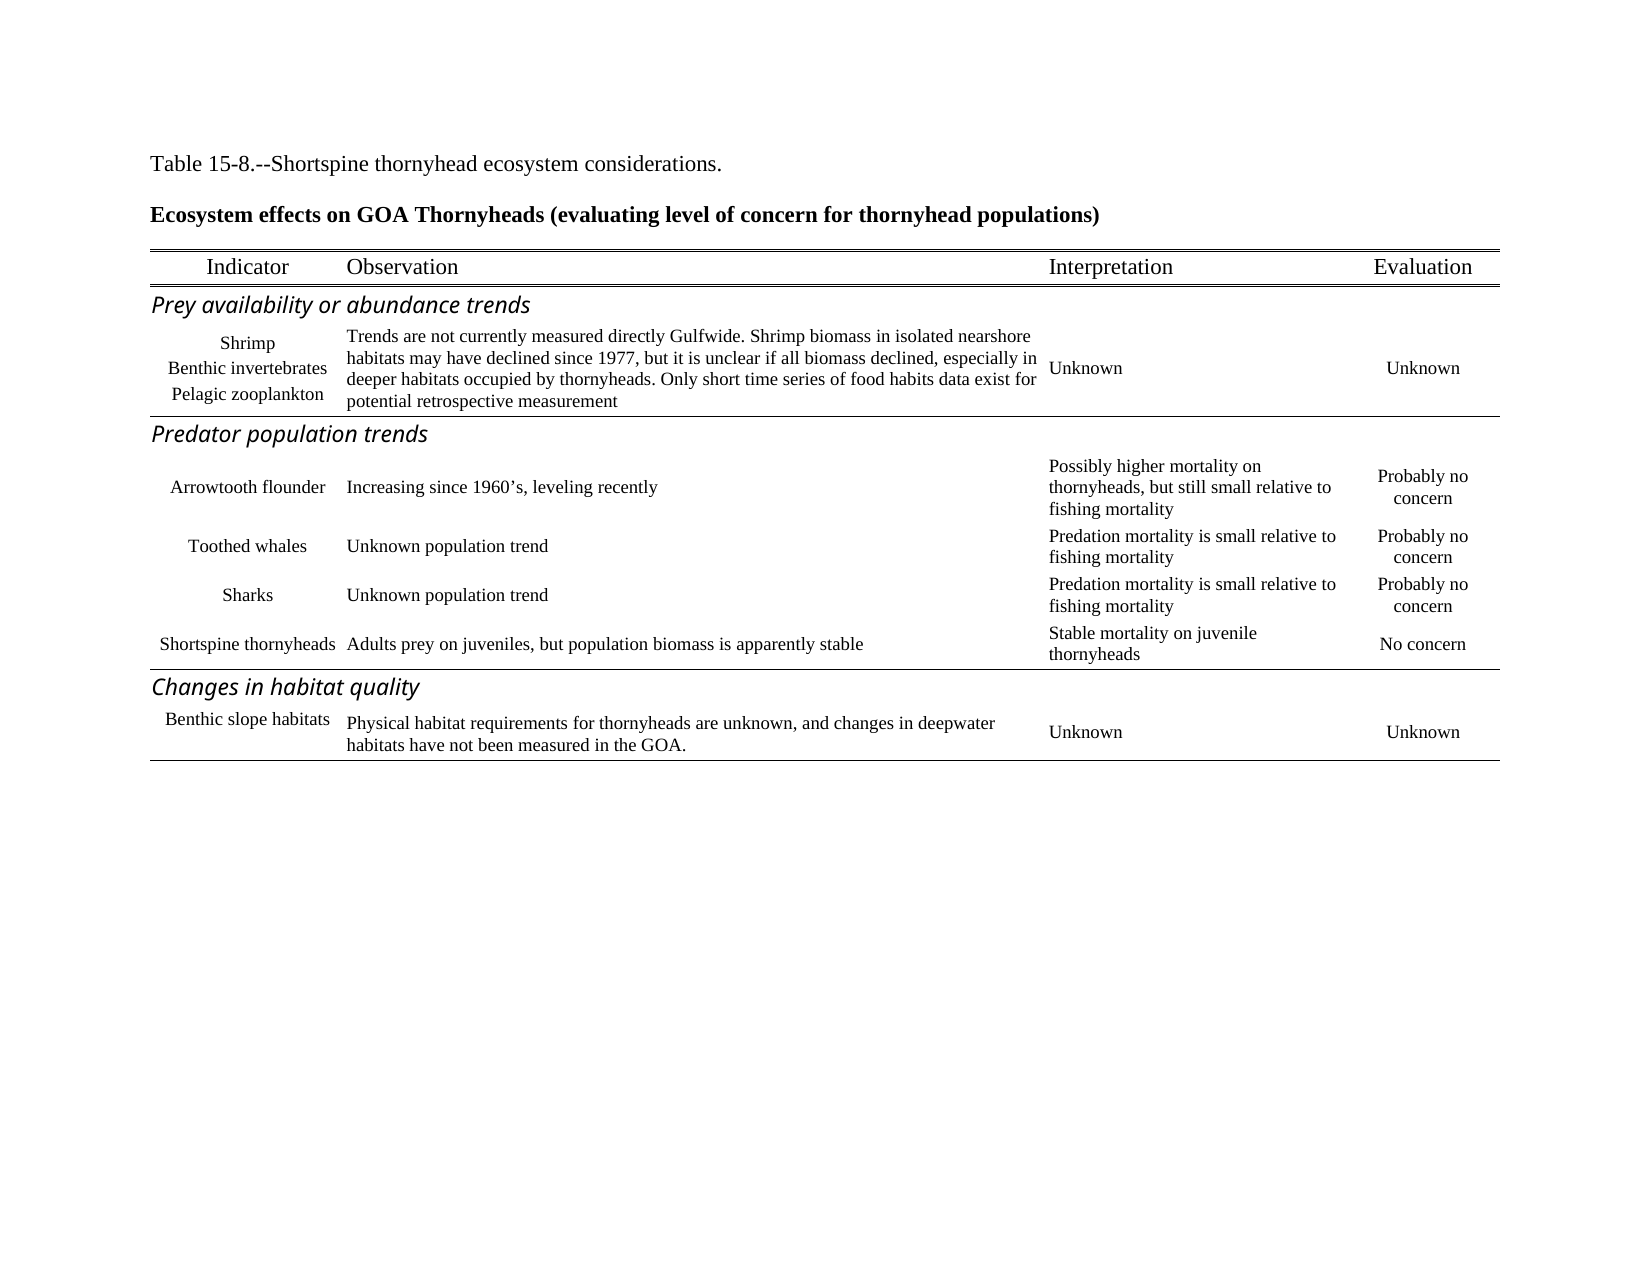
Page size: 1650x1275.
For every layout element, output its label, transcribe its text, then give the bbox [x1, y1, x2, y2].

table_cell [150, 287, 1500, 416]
text Ecosystem effects on GOA Thornyheads (evaluating level of concern for thornyhead populations) [150, 201, 1500, 228]
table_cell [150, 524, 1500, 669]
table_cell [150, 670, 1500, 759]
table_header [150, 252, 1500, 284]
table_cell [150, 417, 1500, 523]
text Table 15-8.--Shortspine thornyhead ecosystem considerations. [150, 150, 1500, 176]
